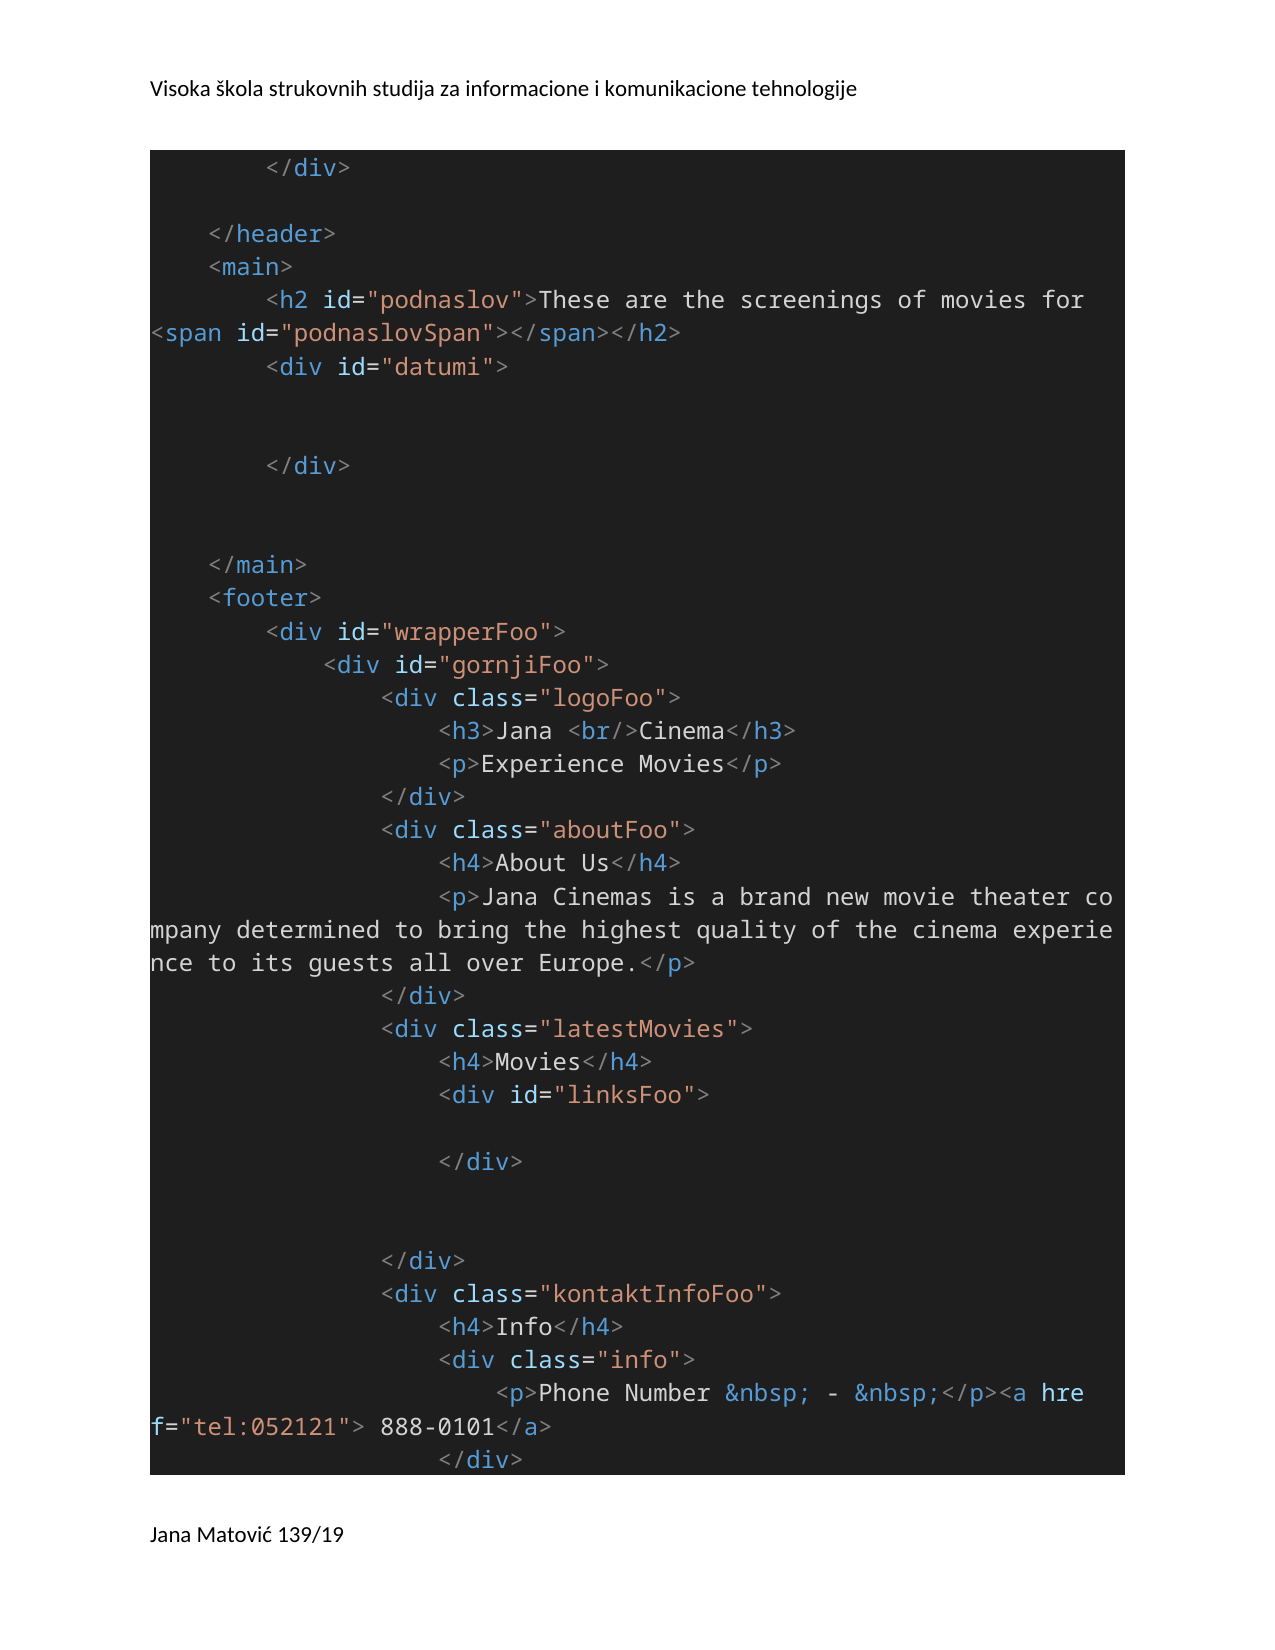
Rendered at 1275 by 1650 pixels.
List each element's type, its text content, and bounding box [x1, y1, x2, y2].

text <div id="wrapperFoo"> [150, 614, 1125, 647]
text <p>Jana Cinemas is a brand new movie theater company determined to bring the highest quality of the cinema experience to its guests all over Europe.</p> [150, 879, 1125, 978]
text </div> [150, 978, 1125, 1011]
text </div> [150, 150, 1125, 183]
text </div> [150, 1442, 1125, 1475]
text </header> [150, 216, 1125, 249]
text <p>Phone Number &nbsp; - &nbsp;</p><a href="tel:052121"> 888-0101</a> [150, 1376, 1125, 1442]
text <h4>Info</h4> [150, 1309, 1125, 1342]
text <h4>About Us</h4> [150, 846, 1125, 879]
text <p>Experience Movies</p> [150, 746, 1125, 779]
text <h2 id="podnaslov">These are the screenings of movies for <span id="podnaslovSpan"></span></h2> [150, 282, 1125, 349]
text <div class="latestMovies"> [150, 1011, 1125, 1044]
text <div class="kontaktInfoFoo"> [150, 1276, 1125, 1309]
text <h3>Jana <br/>Cinema</h3> [150, 713, 1125, 746]
text <div id="linksFoo"> [150, 1077, 1125, 1111]
text </div> [150, 779, 1125, 812]
text <div class="logoFoo"> [150, 680, 1125, 713]
text <div id="datumi"> [150, 349, 1125, 382]
text <footer> [150, 581, 1125, 614]
text </div> [150, 448, 1125, 481]
text </div> [150, 1243, 1125, 1276]
text <div class="aboutFoo"> [150, 812, 1125, 846]
text <div class="info"> [150, 1342, 1125, 1376]
text <h4>Movies</h4> [150, 1044, 1125, 1077]
text <main> [150, 249, 1125, 282]
text </div> [150, 1144, 1125, 1177]
text </main> [150, 547, 1125, 581]
text <div id="gornjiFoo"> [150, 647, 1125, 680]
